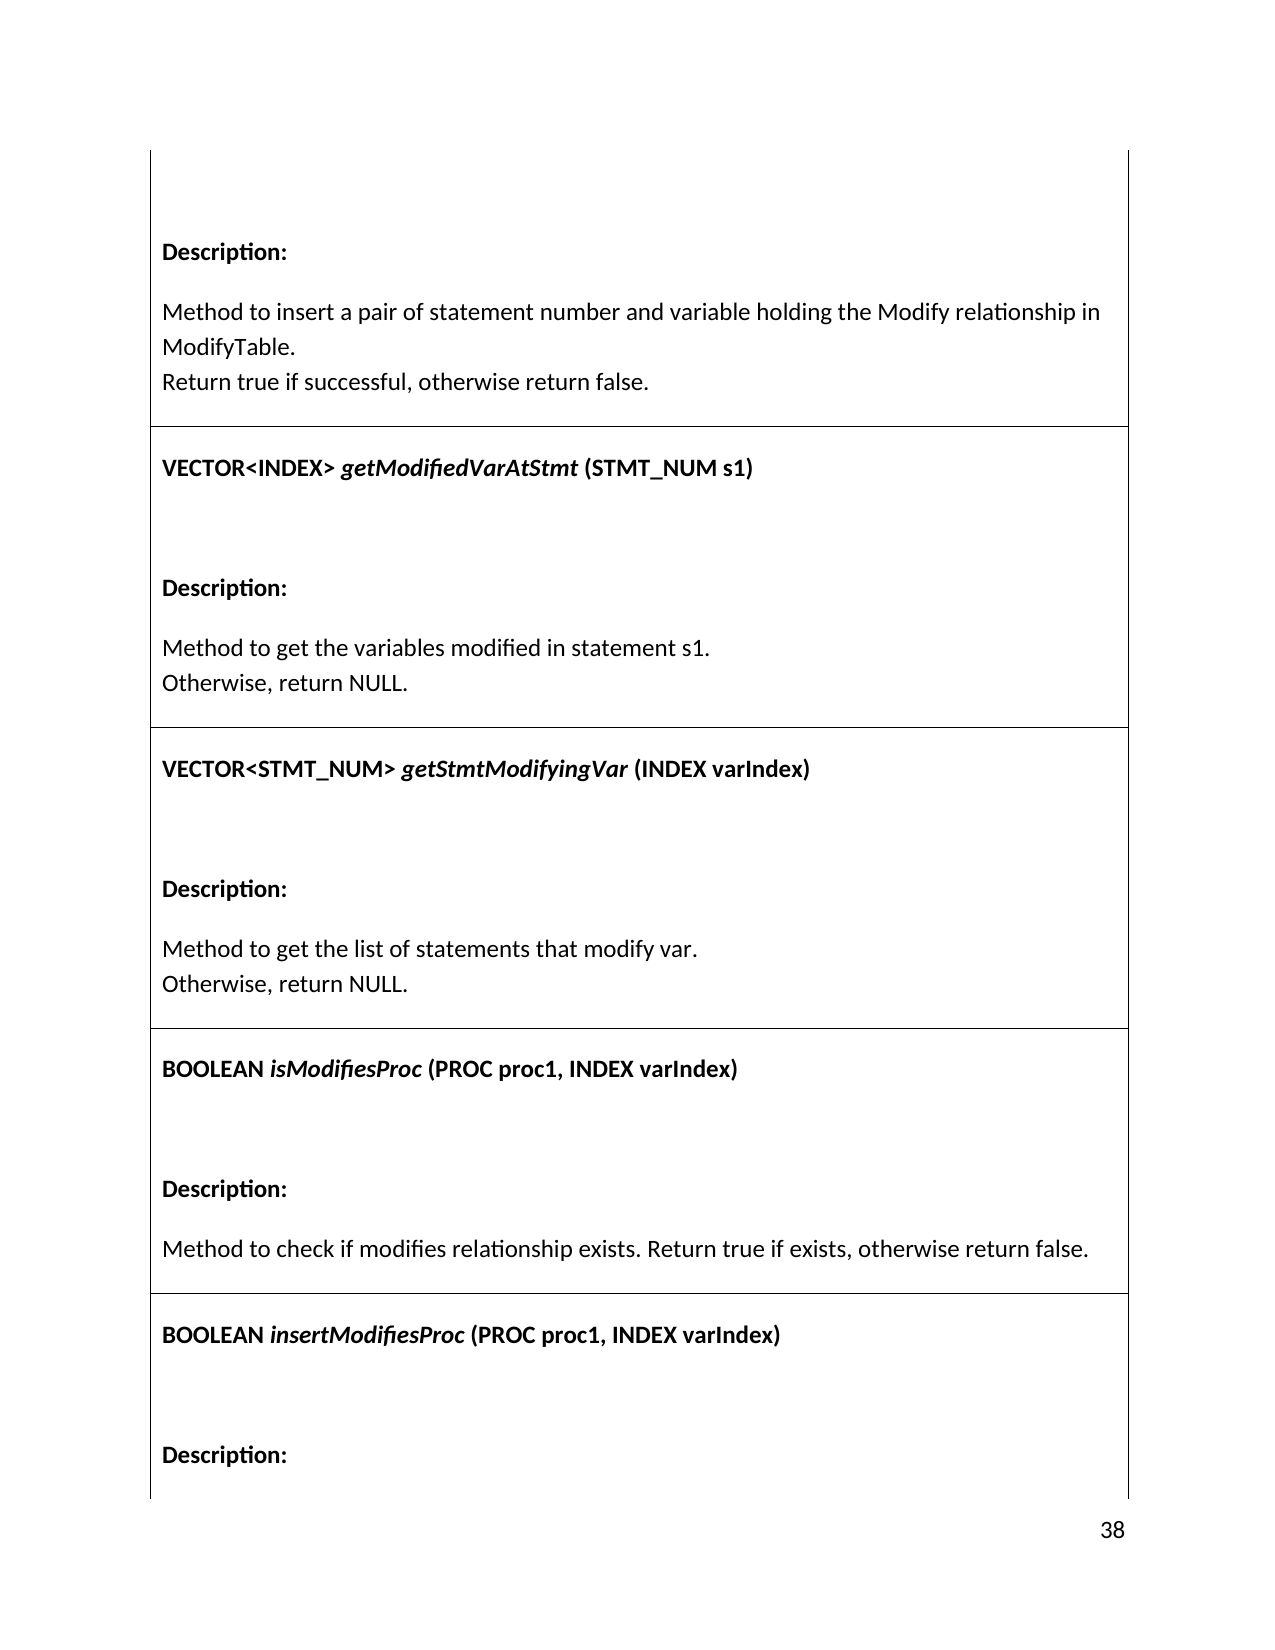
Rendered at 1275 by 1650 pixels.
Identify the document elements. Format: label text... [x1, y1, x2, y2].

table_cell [151, 150, 1128, 426]
table_cell VECTOR<INDEX> getModifiedVarAtStmt (STMT_NUM s1) Description: Method to get the variables modified in statement s1. Otherwise, return NULL. [151, 427, 1128, 727]
table_cell BOOLEAN isModifiesProc (PROC proc1, INDEX varIndex) Description: Method to check if modifies relationship exists. Return true if exists, otherwise return false. [151, 1029, 1128, 1293]
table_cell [151, 1294, 1128, 1499]
table_cell VECTOR<STMT_NUM> getStmtModifyingVar (INDEX varIndex) Description: Method to get the list of statements that modify var. Otherwise, return NULL. [151, 728, 1128, 1027]
